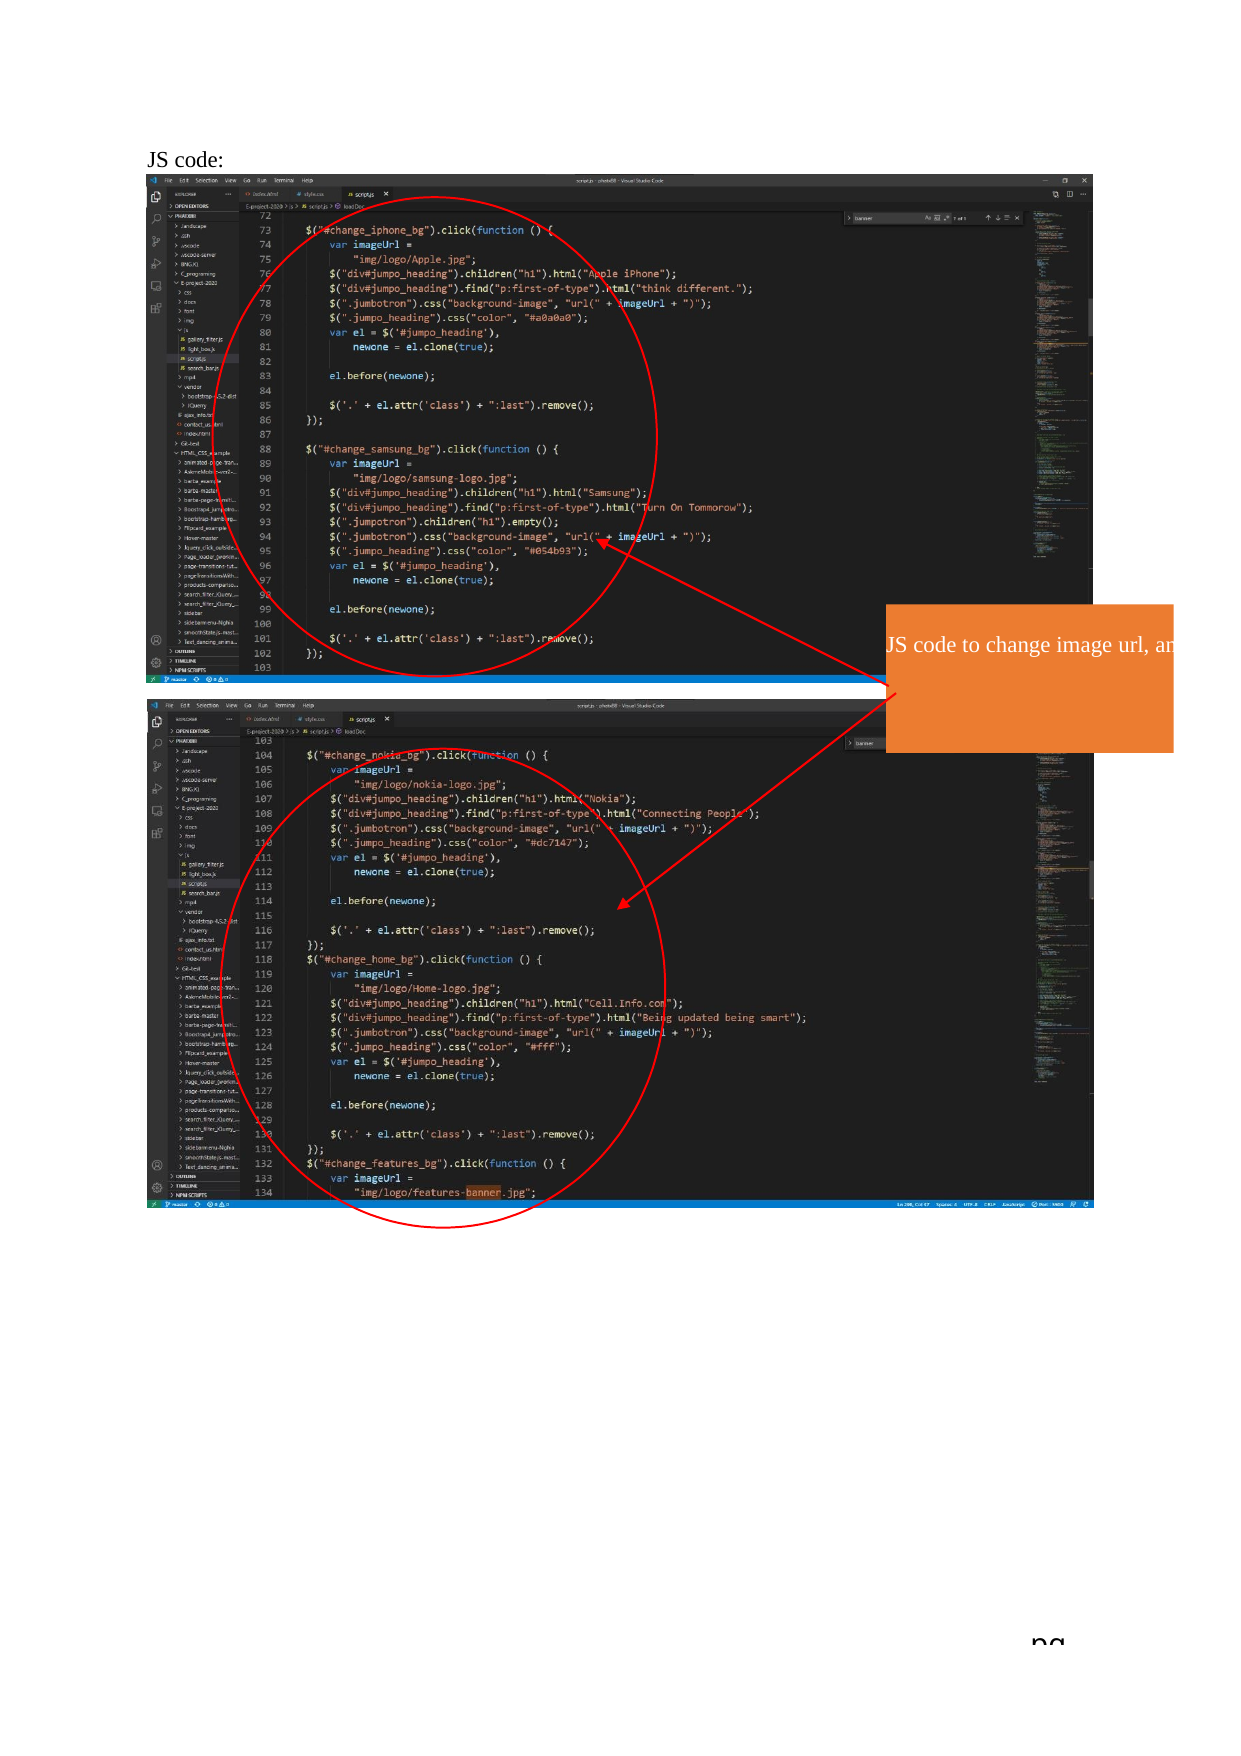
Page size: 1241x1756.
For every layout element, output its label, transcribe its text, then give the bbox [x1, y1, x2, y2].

picture [536, 704, 1094, 1208]
text JS code: [147, 146, 1240, 173]
picture [222, 750, 664, 1208]
picture [147, 699, 885, 1208]
picture [214, 199, 655, 675]
picture [146, 174, 1093, 683]
